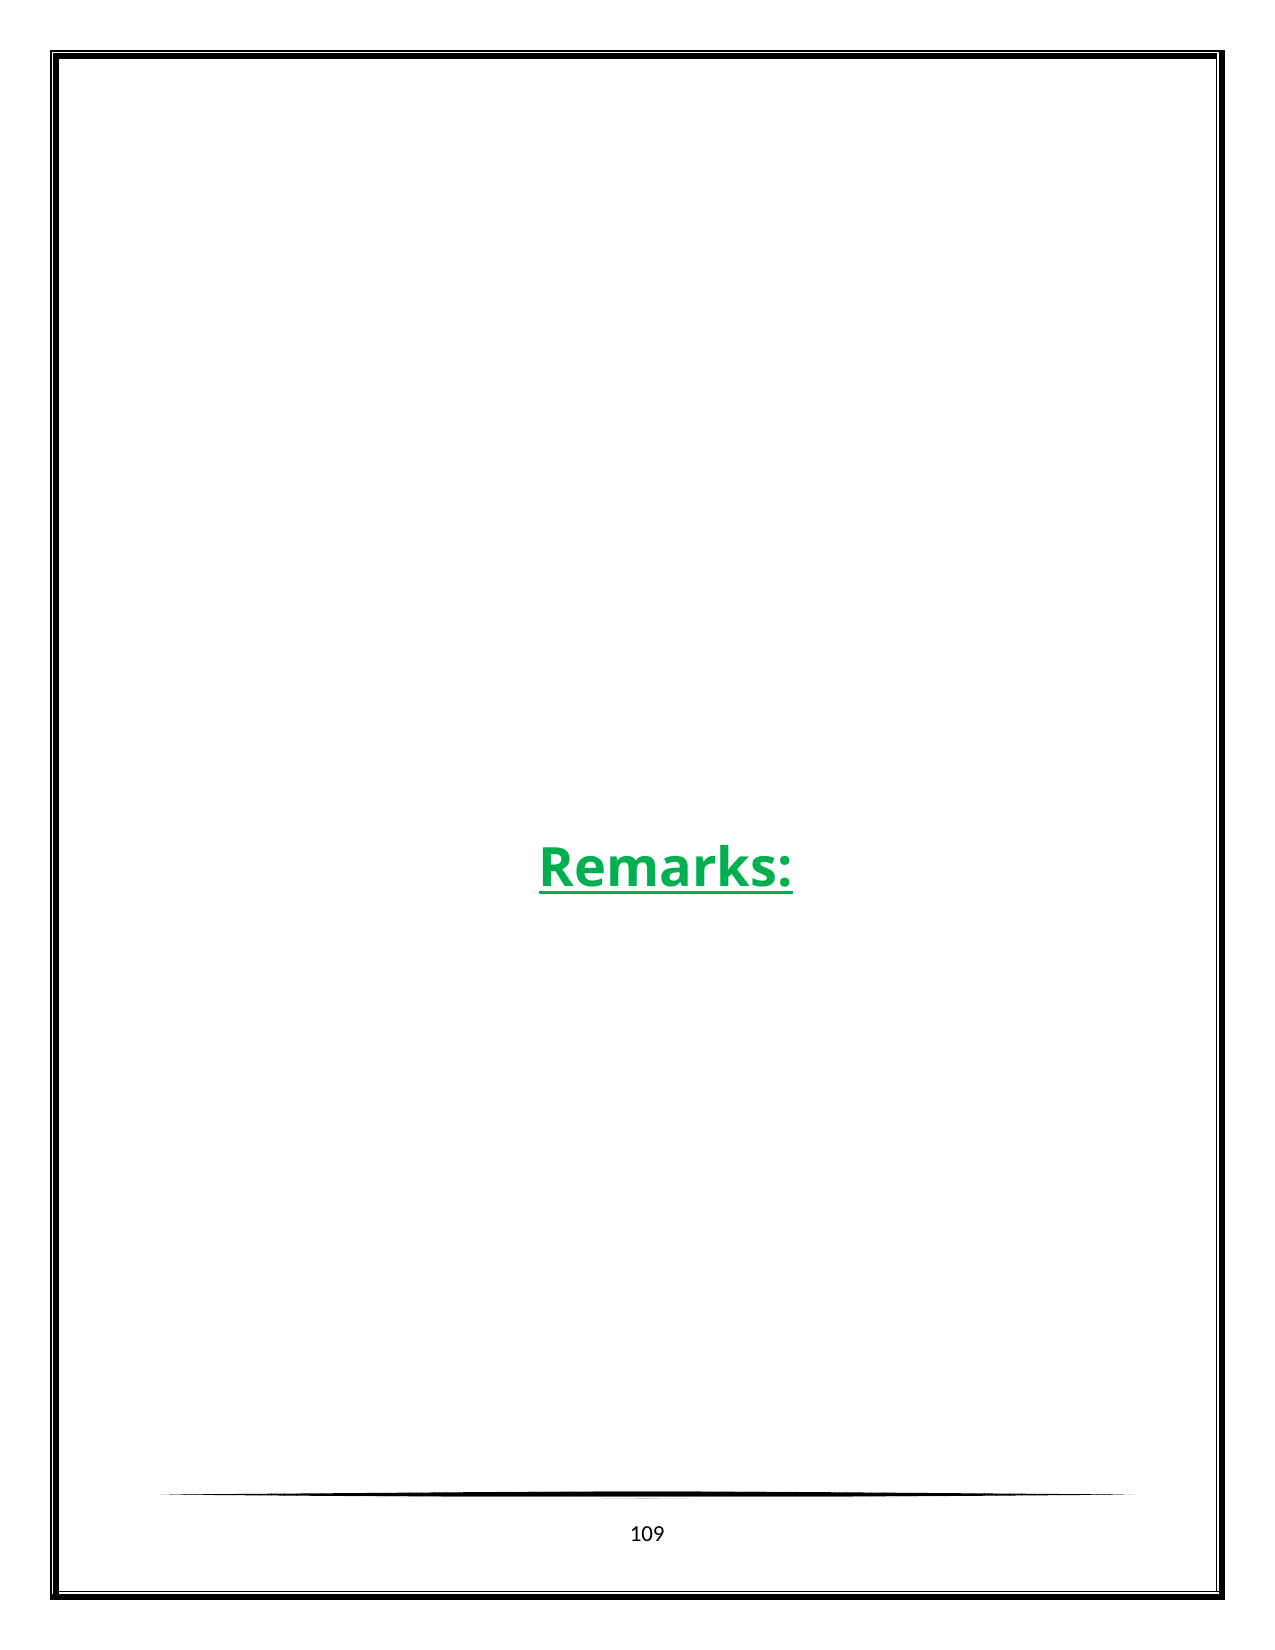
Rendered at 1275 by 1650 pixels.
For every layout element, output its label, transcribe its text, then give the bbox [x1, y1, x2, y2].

picture [159, 1490, 1135, 1499]
text Remarks: [150, 828, 1181, 902]
